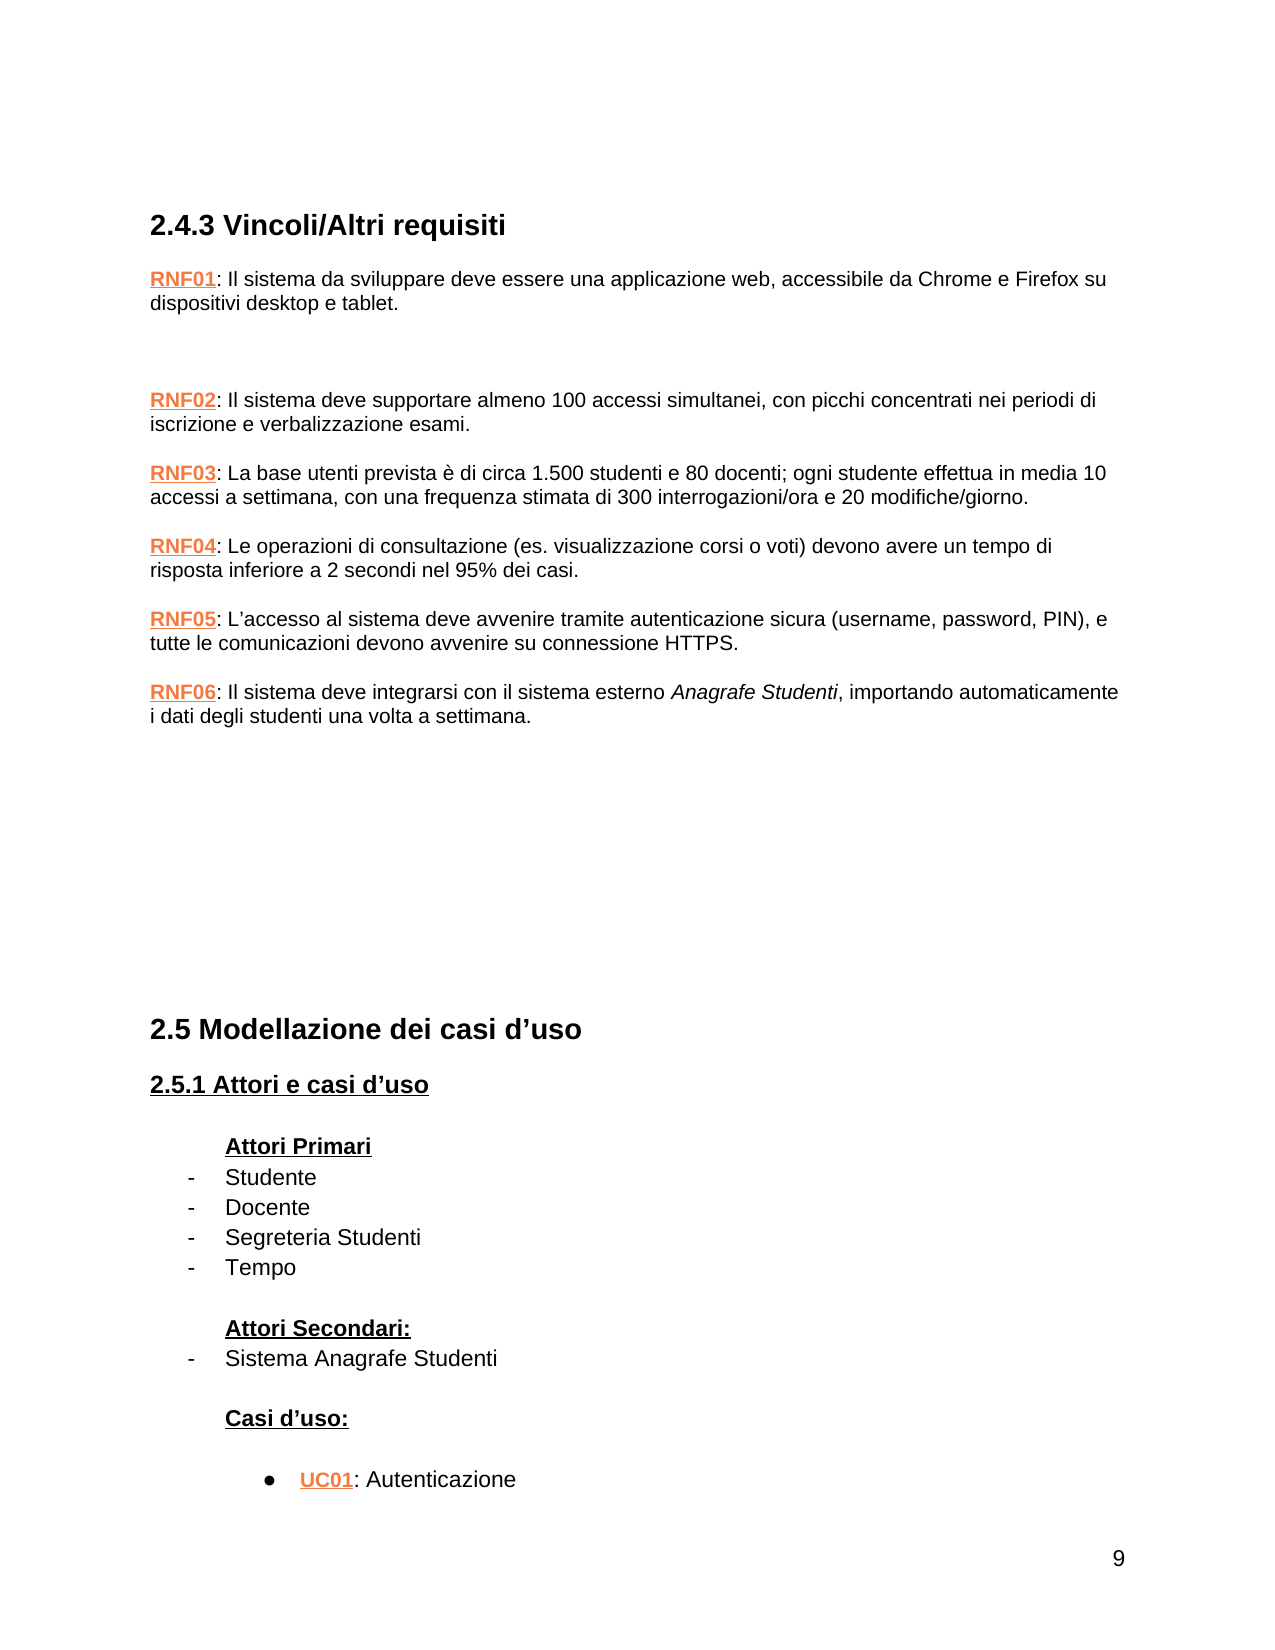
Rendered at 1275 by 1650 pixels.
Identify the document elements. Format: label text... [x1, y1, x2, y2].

list Docente [187, 1194, 1125, 1220]
text RNF02: Il sistema deve supportare almeno 100 accessi simultanei, con picchi concentrati nei periodi di iscrizione e verbalizzazione esami. [150, 388, 1125, 436]
list Segreteria Studenti [187, 1224, 1125, 1250]
text Attori Primari [150, 1133, 1125, 1160]
text Casi d’uso: [150, 1405, 1125, 1432]
text RNF04: Le operazioni di consultazione (es. visualizzazione corsi o voti) devono avere un tempo di risposta inferiore a 2 secondi nel 95% dei casi. [150, 534, 1125, 582]
text RNF03: La base utenti prevista è di circa 1.500 studenti e 80 docenti; ogni studente effettua in media 10 accessi a settimana, con una frequenza stimata di 300 interrogazioni/ora e 20 modifiche/giorno. [150, 461, 1125, 509]
list UC01: Autenticazione [262, 1466, 1125, 1492]
text Attori Secondari: [150, 1314, 1125, 1341]
list Tempo [187, 1254, 1125, 1281]
subtitle 2.5.1 Attori e casi d’uso [150, 1070, 1125, 1099]
text RNF01: Il sistema da sviluppare deve essere una applicazione web, accessibile da Chrome e Firefox su dispositivi desktop e tablet. [150, 266, 1125, 314]
list Studente [187, 1163, 1125, 1190]
subtitle 2.5 Modellazione dei casi d’uso [150, 1012, 1125, 1045]
text RNF05: L’accesso al sistema deve avvenire tramite autenticazione sicura (username, password, PIN), e tutte le comunicazioni devono avvenire su connessione HTTPS. [150, 607, 1125, 655]
subtitle 2.4.3 Vincoli/Altri requisiti [150, 208, 1125, 241]
text RNF06: Il sistema deve integrarsi con il sistema esterno Anagrafe Studenti, importando automaticamente i dati degli studenti una volta a settimana. [150, 680, 1125, 728]
list Sistema Anagrafe Studenti [187, 1345, 1125, 1371]
